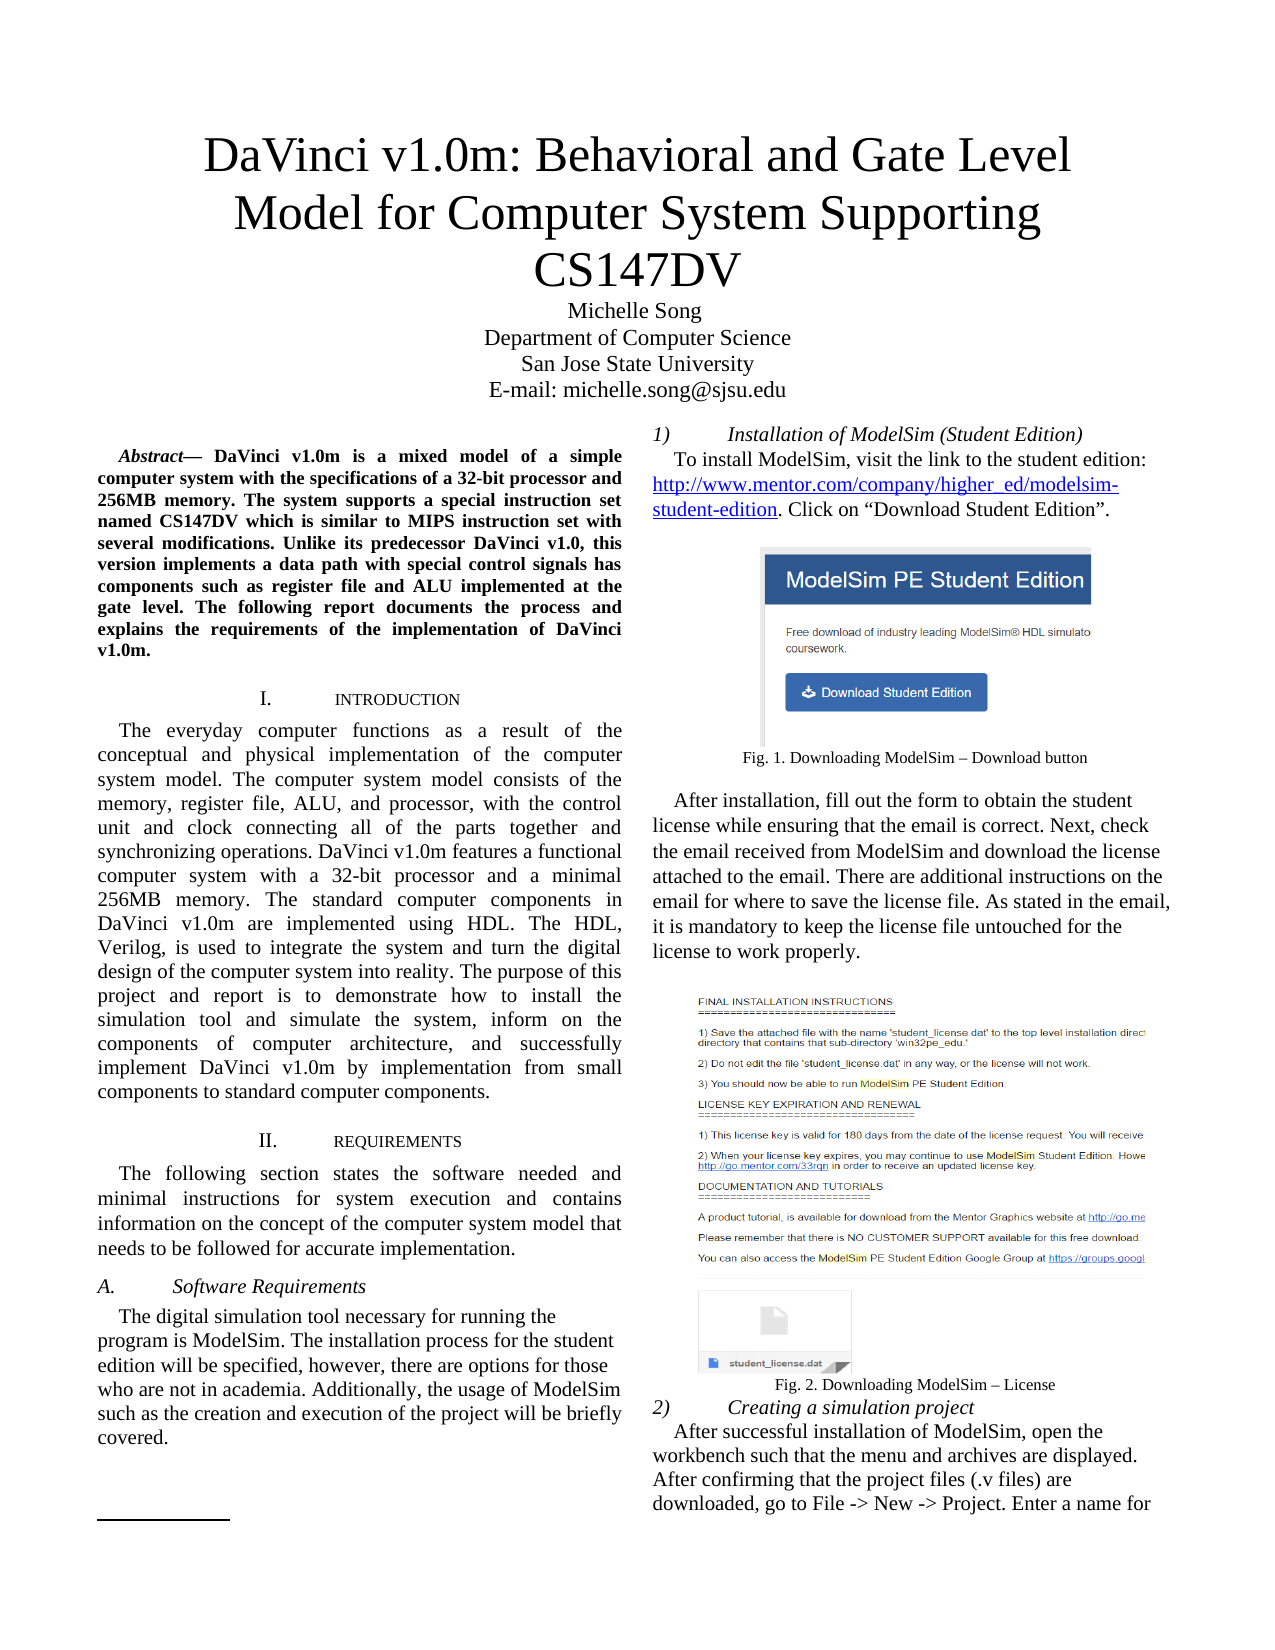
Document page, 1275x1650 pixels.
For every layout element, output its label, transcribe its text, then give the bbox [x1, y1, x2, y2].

subtitle Creating a simulation project [652, 1395, 1177, 1419]
subtitle Software Requirements [97, 1274, 622, 1298]
text Abstract— DaVinci v1.0m is a mixed model of a simple computer system with the specifications of a 32-bit processor and 256MB memory. The system supports a special instruction set named CS147DV which is similar to MIPS instruction set with several modifications. Unlike its predecessor DaVinci v1.0, this version implements a data path with special control signals has components such as register file and ALU implemented at the gate level. The following report documents the process and explains the requirements of the implementation of DaVinci v1.0m. [97, 445, 622, 661]
text The everyday computer functions as a result of the conceptual and physical implementation of the computer system model. The computer system model consists of the memory, register file, ALU, and processor, with the control unit and clock connecting all of the parts together and synchronizing operations. DaVinci v1.0m features a functional computer system with a 32-bit processor and a minimal 256MB memory. The standard computer components in DaVinci v1.0m are implemented using HDL. The HDL, Verilog, is used to integrate the system and turn the digital design of the computer system into reality. The purpose of this project and report is to demonstrate how to install the simulation tool and simulate the system, inform on the components of computer architecture, and successfully implement DaVinci v1.0m by implementation from small components to standard computer components. [97, 718, 622, 1103]
picture [685, 990, 1146, 1374]
text Fig. 2. Downloading ModelSim – License [652, 1375, 1177, 1394]
subtitle introduction [97, 686, 622, 710]
text Michelle Song Department of Computer Science San Jose State University E-mail: michelle.song@sjsu.edu [150, 297, 1125, 403]
subtitle requirements [97, 1128, 622, 1152]
subtitle Installation of ModelSim (Student Edition) [652, 105, 1177, 446]
picture [760, 547, 1092, 747]
text The digital simulation tool necessary for running the program is ModelSim. The installation process for the student edition will be specified, however, there are options for those who are not in academia. Additionally, the usage of ModelSim such as the creation and execution of the project will be briefly covered. [97, 1304, 622, 1449]
text The following section states the software needed and minimal instructions for system execution and contains information on the concept of the computer system model that needs to be followed for accurate implementation. [97, 1161, 622, 1260]
text After installation, fill out the form to obtain the student license while ensuring that the email is correct. Next, check the email received from ModelSim and download the license attached to the email. There are additional instructions on the email for where to save the license file. As stated in the email, it is mandatory to keep the license file untouched for the license to work properly. [652, 788, 1177, 963]
title DaVinci v1.0m: Behavioral and Gate Level Model for Computer System Supporting CS147DV [150, 125, 1125, 297]
text Fig. 1. Downloading ModelSim – Download button [652, 748, 1177, 767]
text To install ModelSim, visit the link to the student edition: http://www.mentor.com/company/higher_ed/modelsim-student-edition. Click on “Download Student Edition”. [652, 446, 1177, 521]
